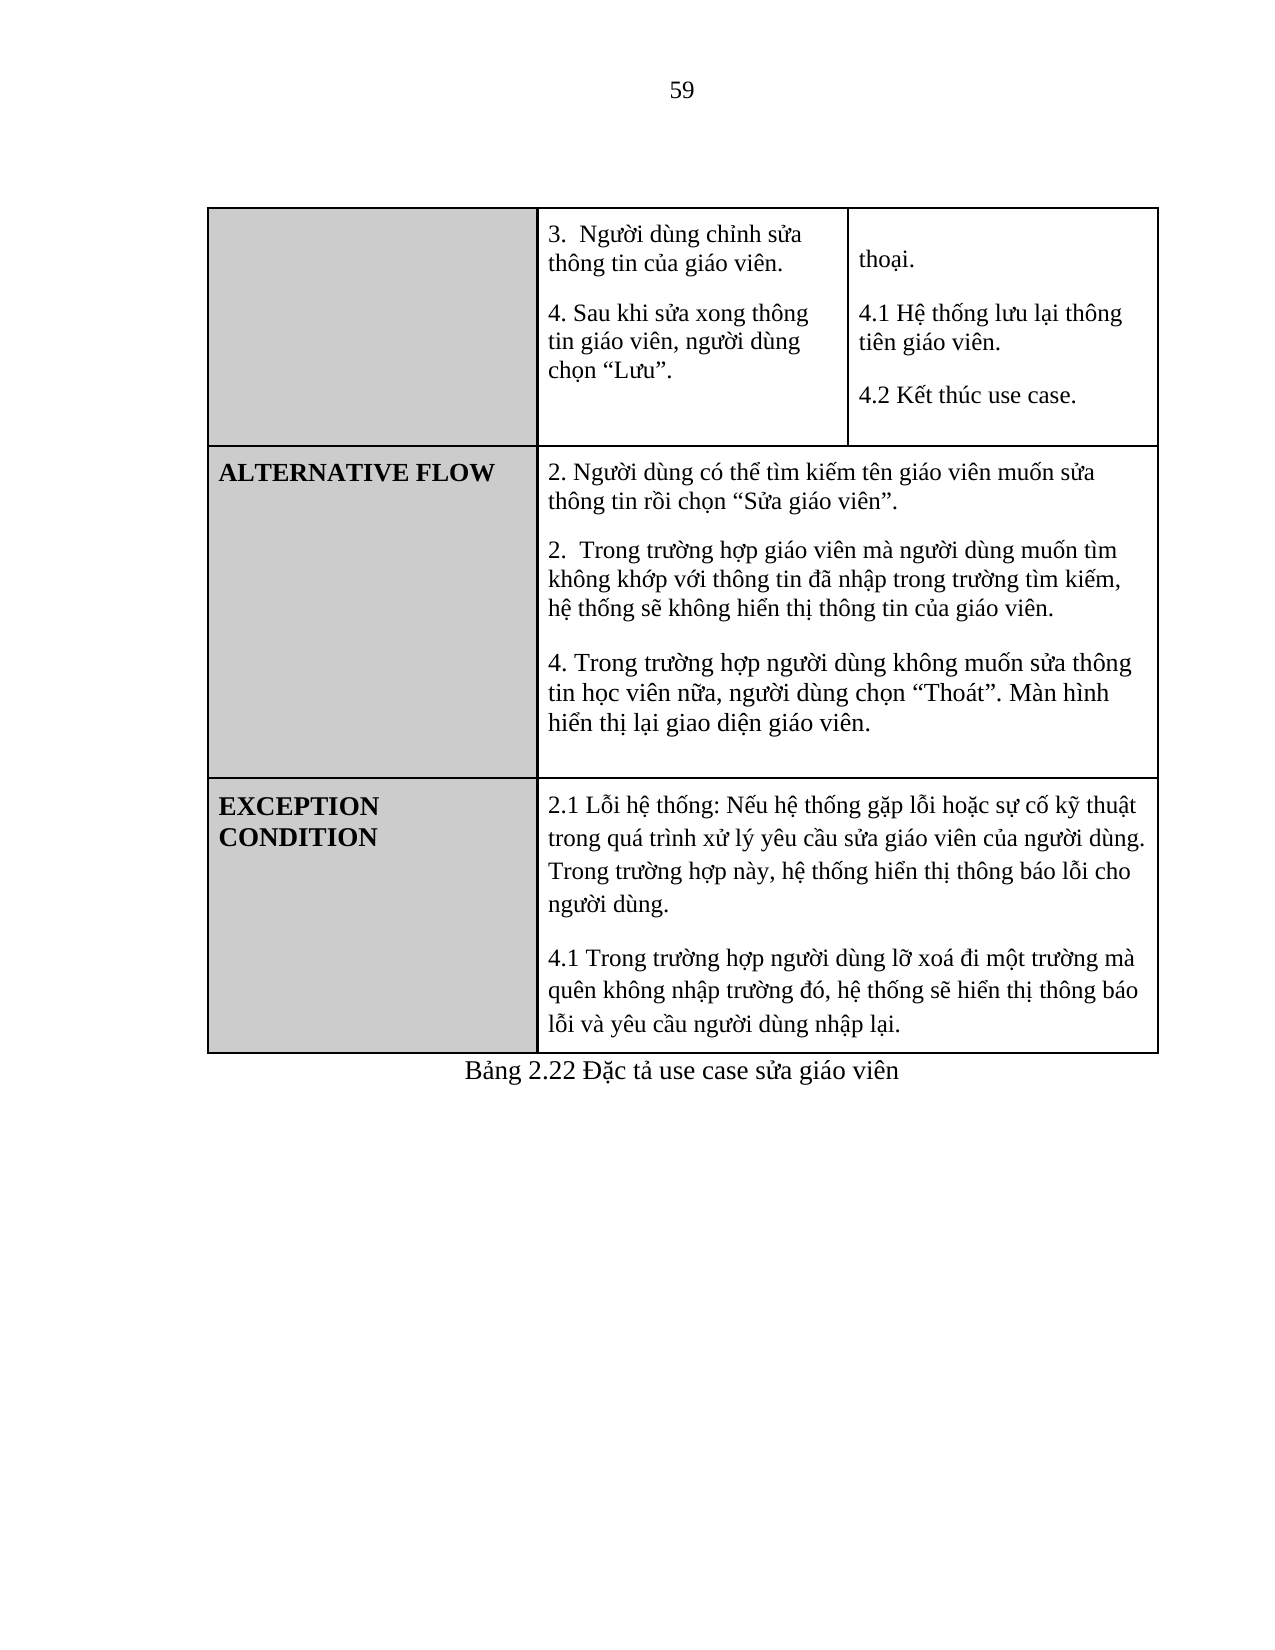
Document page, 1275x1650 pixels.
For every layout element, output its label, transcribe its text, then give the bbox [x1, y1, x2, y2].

table_cell 2. Người dùng có thể tìm kiếm tên giáo viên muốn sửa thông tin rồi chọn “Sửa giáo viên”. 2. Trong trường hợp giáo viên mà người dùng muốn tìm không khớp với thông tin đã nhập trong trường tìm kiếm, hệ thống sẽ không hiển thị thông tin của giáo viên. 4. Trong trường hợp người dùng không muốn sửa thông tin học viên nữa, người dùng chọn “Thoát”. Màn hình hiển thị lại giao diện giáo viên. [539, 447, 1157, 777]
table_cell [539, 209, 847, 445]
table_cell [849, 209, 1157, 445]
table_cell 2.1 Lỗi hệ thống: Nếu hệ thống gặp lỗi hoặc sự cố kỹ thuật trong quá trình xử lý yêu cầu sửa giáo viên của người dùng. Trong trường hợp này, hệ thống hiển thị thông báo lỗi cho người dùng. 4.1 Trong trường hợp người dùng lỡ xoá đi một trường mà quên không nhập trường đó, hệ thống sẽ hiển thị thông báo lỗi và yêu cầu người dùng nhập lại. [539, 779, 1157, 1052]
text Bảng 2.22 Đặc tả use case sửa giáo viên [207, 1054, 1157, 1085]
table_cell EXCEPTION CONDITION [209, 779, 536, 1052]
table_cell ALTERNATIVE FLOW [209, 447, 536, 777]
